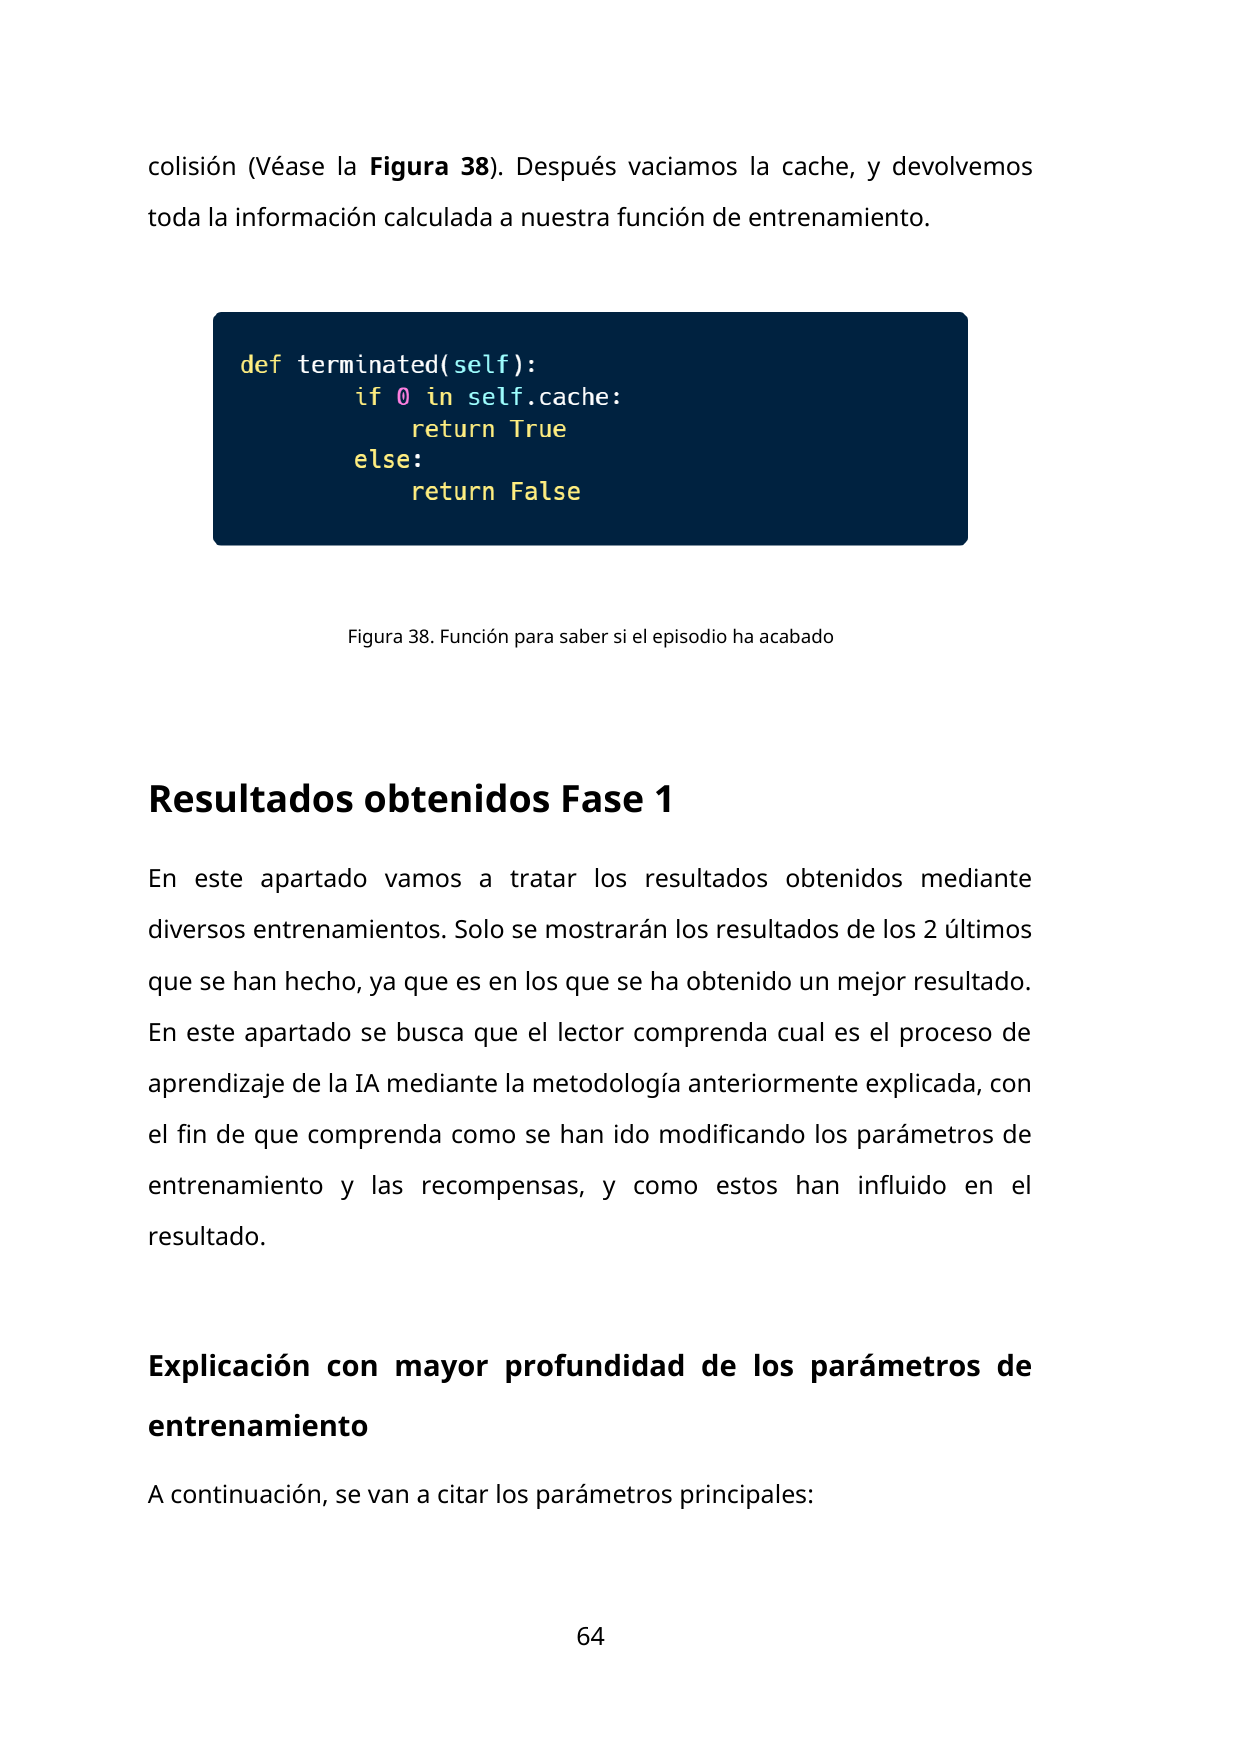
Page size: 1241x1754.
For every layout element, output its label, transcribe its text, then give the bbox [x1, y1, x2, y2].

text A continuación, se van a citar los parámetros principales: [148, 1477, 1033, 1511]
text Explicación con mayor profundidad de los parámetros de entrenamiento [148, 1345, 1033, 1444]
text En este apartado vamos a tratar los resultados obtenidos mediante diversos entrenamientos. Solo se mostrarán los resultados de los 2 últimos que se han hecho, ya que es en los que se ha obtenido un mejor resultado. En este apartado se busca que el lector comprenda cual es el proceso de aprendizaje de la IA mediante la metodología anteriormente explicada, con el fin de que comprenda como se han ido modificando los parámetros de entrenamiento y las recompensas, y como estos han influido en el resultado. [148, 861, 1033, 1252]
text Figura 38. Función para saber si el episodio ha acabado [148, 624, 1033, 649]
text Resultados obtenidos Fase 1 [148, 772, 1033, 823]
picture [147, 262, 1033, 595]
